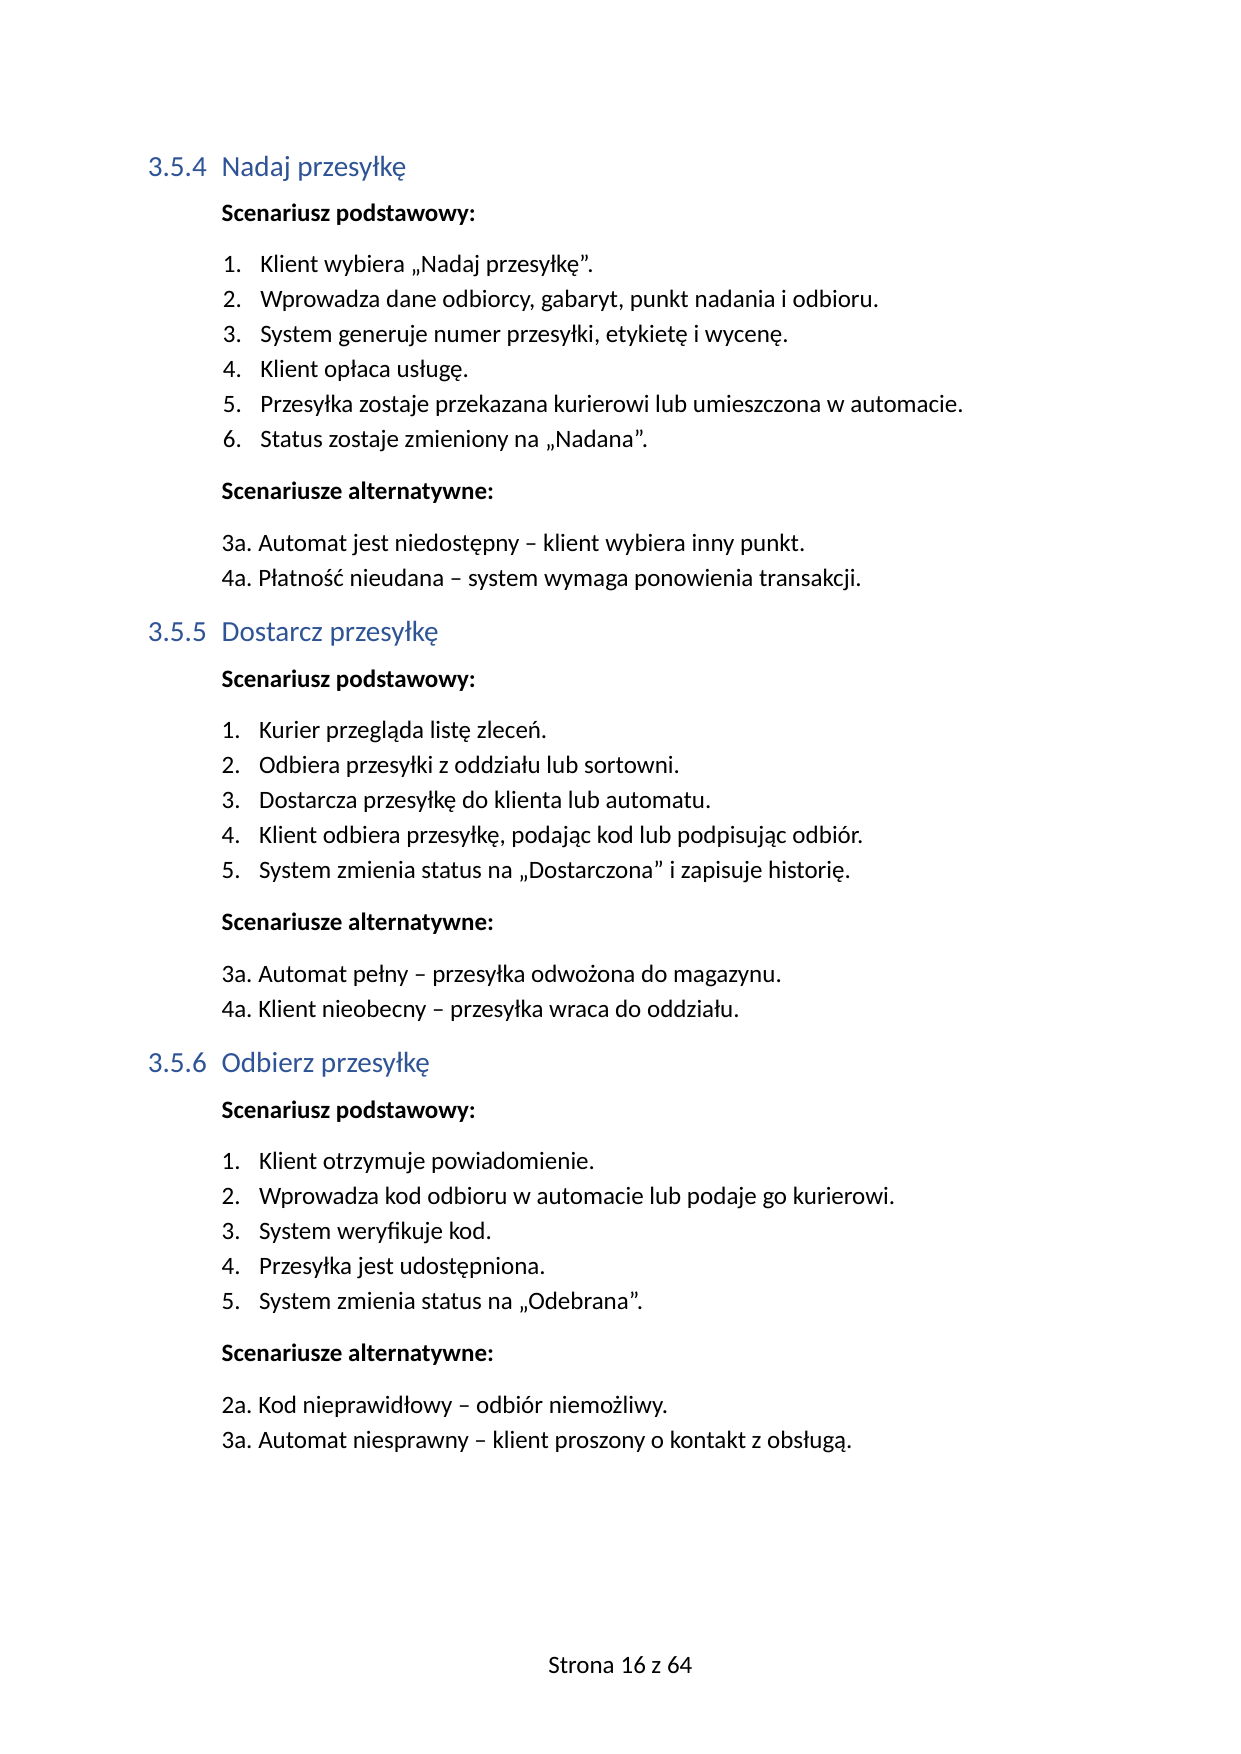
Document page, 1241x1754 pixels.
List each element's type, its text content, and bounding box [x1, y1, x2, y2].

list Klient wybiera „Nadaj przesyłkę”. [223, 248, 1093, 279]
list Klient opłaca usługę. [223, 353, 1093, 384]
list System zmienia status na „Dostarczona” i zapisuje historię. [221, 854, 1093, 885]
text 3a. Automat pełny – przesyłka odwożona do magazynu. [221, 958, 1093, 988]
text 2a. Kod nieprawidłowy – odbiór niemożliwy. [221, 1389, 1093, 1419]
text 4a. Płatność nieudana – system wymaga ponowienia transakcji. [221, 562, 1093, 592]
list Kurier przegląda listę zleceń. [221, 714, 1093, 745]
list Odbiera przesyłki z oddziału lub sortowni. [221, 749, 1093, 780]
text Scenariusze alternatywne: [221, 475, 1093, 506]
text 3a. Automat niesprawny – klient proszony o kontakt z obsługą. [221, 1424, 1093, 1454]
subtitle 3.5.5 Dostarcz przesyłkę [148, 613, 1093, 649]
list Przesyłka jest udostępniona. [221, 1250, 1093, 1281]
list Przesyłka zostaje przekazana kurierowi lub umieszczona w automacie. [223, 388, 1093, 419]
text Scenariusze alternatywne: [221, 906, 1093, 937]
list System weryfikuje kod. [221, 1215, 1093, 1246]
list Klient otrzymuje powiadomienie. [221, 1145, 1093, 1176]
subtitle 3.5.6 Odbierz przesyłkę [148, 1044, 1093, 1080]
list Status zostaje zmieniony na „Nadana”. [223, 423, 1093, 454]
subtitle 3.5.4 Nadaj przesyłkę [148, 148, 1093, 183]
text Scenariusz podstawowy: [221, 1094, 1093, 1124]
list System generuje numer przesyłki, etykietę i wycenę. [223, 318, 1093, 349]
list Wprowadza kod odbioru w automacie lub podaje go kurierowi. [221, 1180, 1093, 1211]
list System zmienia status na „Odebrana”. [221, 1285, 1093, 1316]
text Scenariusz podstawowy: [185, 197, 1093, 227]
text Scenariusze alternatywne: [221, 1337, 1093, 1368]
list Dostarcza przesyłkę do klienta lub automatu. [221, 784, 1093, 815]
list Klient odbiera przesyłkę, podając kod lub podpisując odbiór. [221, 819, 1093, 850]
list Wprowadza dane odbiorcy, gabaryt, punkt nadania i odbioru. [223, 283, 1093, 314]
text 4a. Klient nieobecny – przesyłka wraca do oddziału. [221, 993, 1093, 1023]
text Scenariusz podstawowy: [221, 663, 1093, 693]
text 3a. Automat jest niedostępny – klient wybiera inny punkt. [221, 527, 1093, 557]
